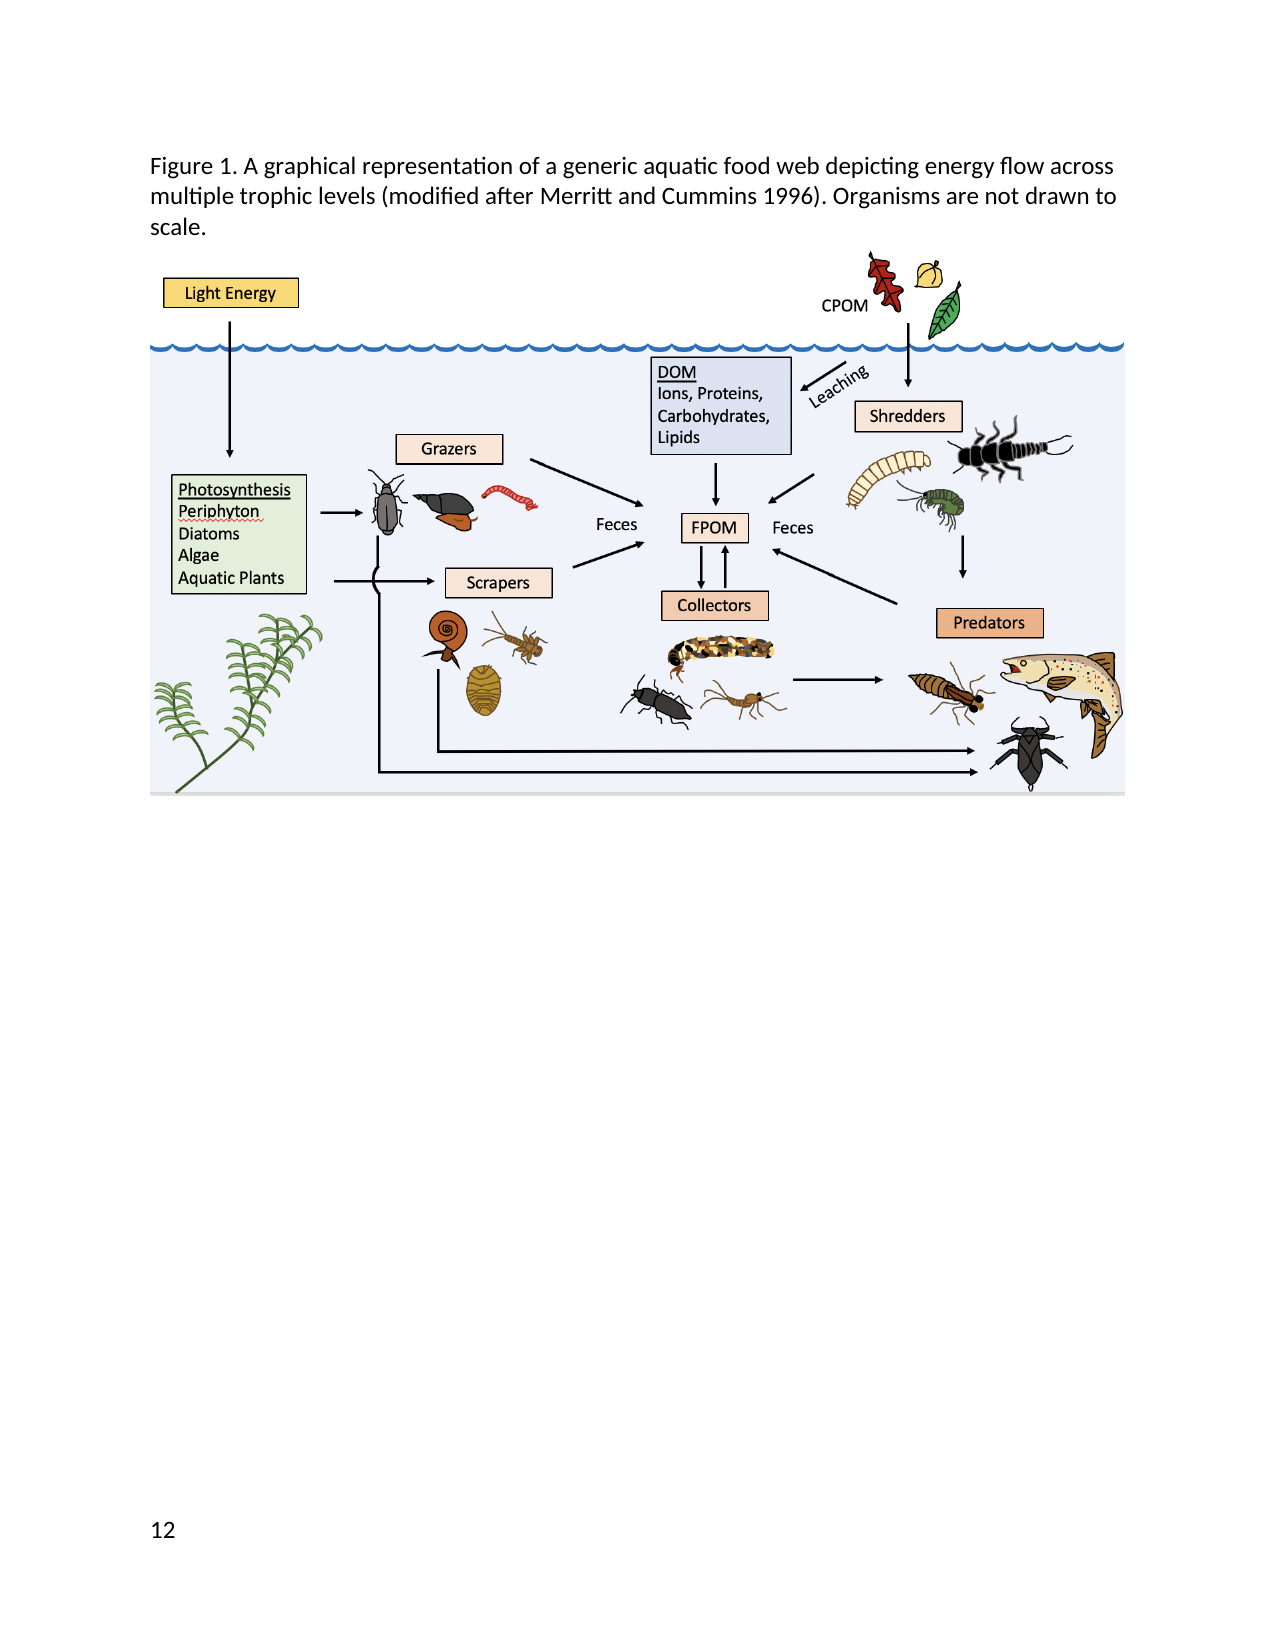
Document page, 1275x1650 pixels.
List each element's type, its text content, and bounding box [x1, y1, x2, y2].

text Figure 1. A graphical representation of a generic aquatic food web depicting energy flow across multiple trophic levels (modified after Merritt and Cummins 1996). Organisms are not drawn to scale. [150, 150, 1125, 241]
picture [150, 241, 1125, 796]
